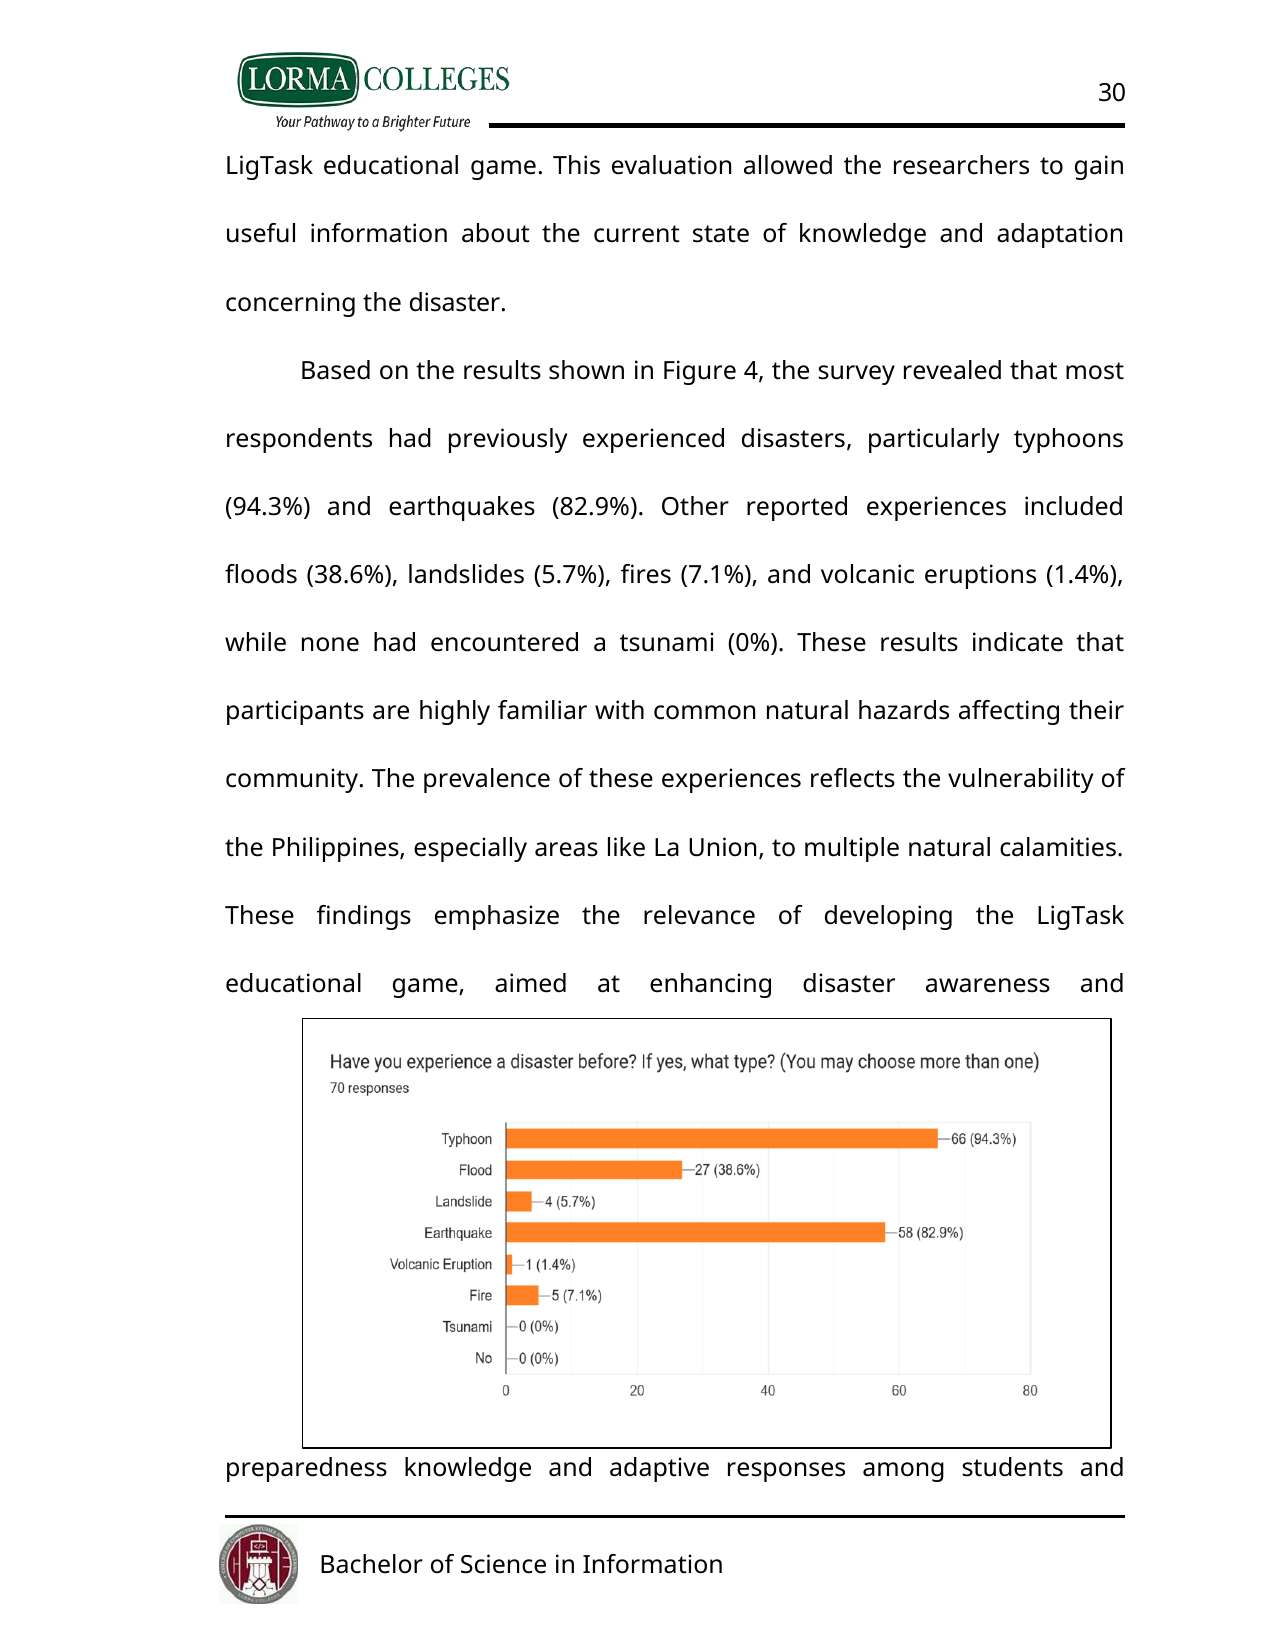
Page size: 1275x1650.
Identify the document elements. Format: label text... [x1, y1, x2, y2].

picture [219, 1524, 298, 1604]
picture [225, 41, 521, 148]
text LigTask educational game. This evaluation allowed the researchers to gain useful information about the current state of knowledge and adaptation concerning the disaster. [225, 148, 1126, 318]
